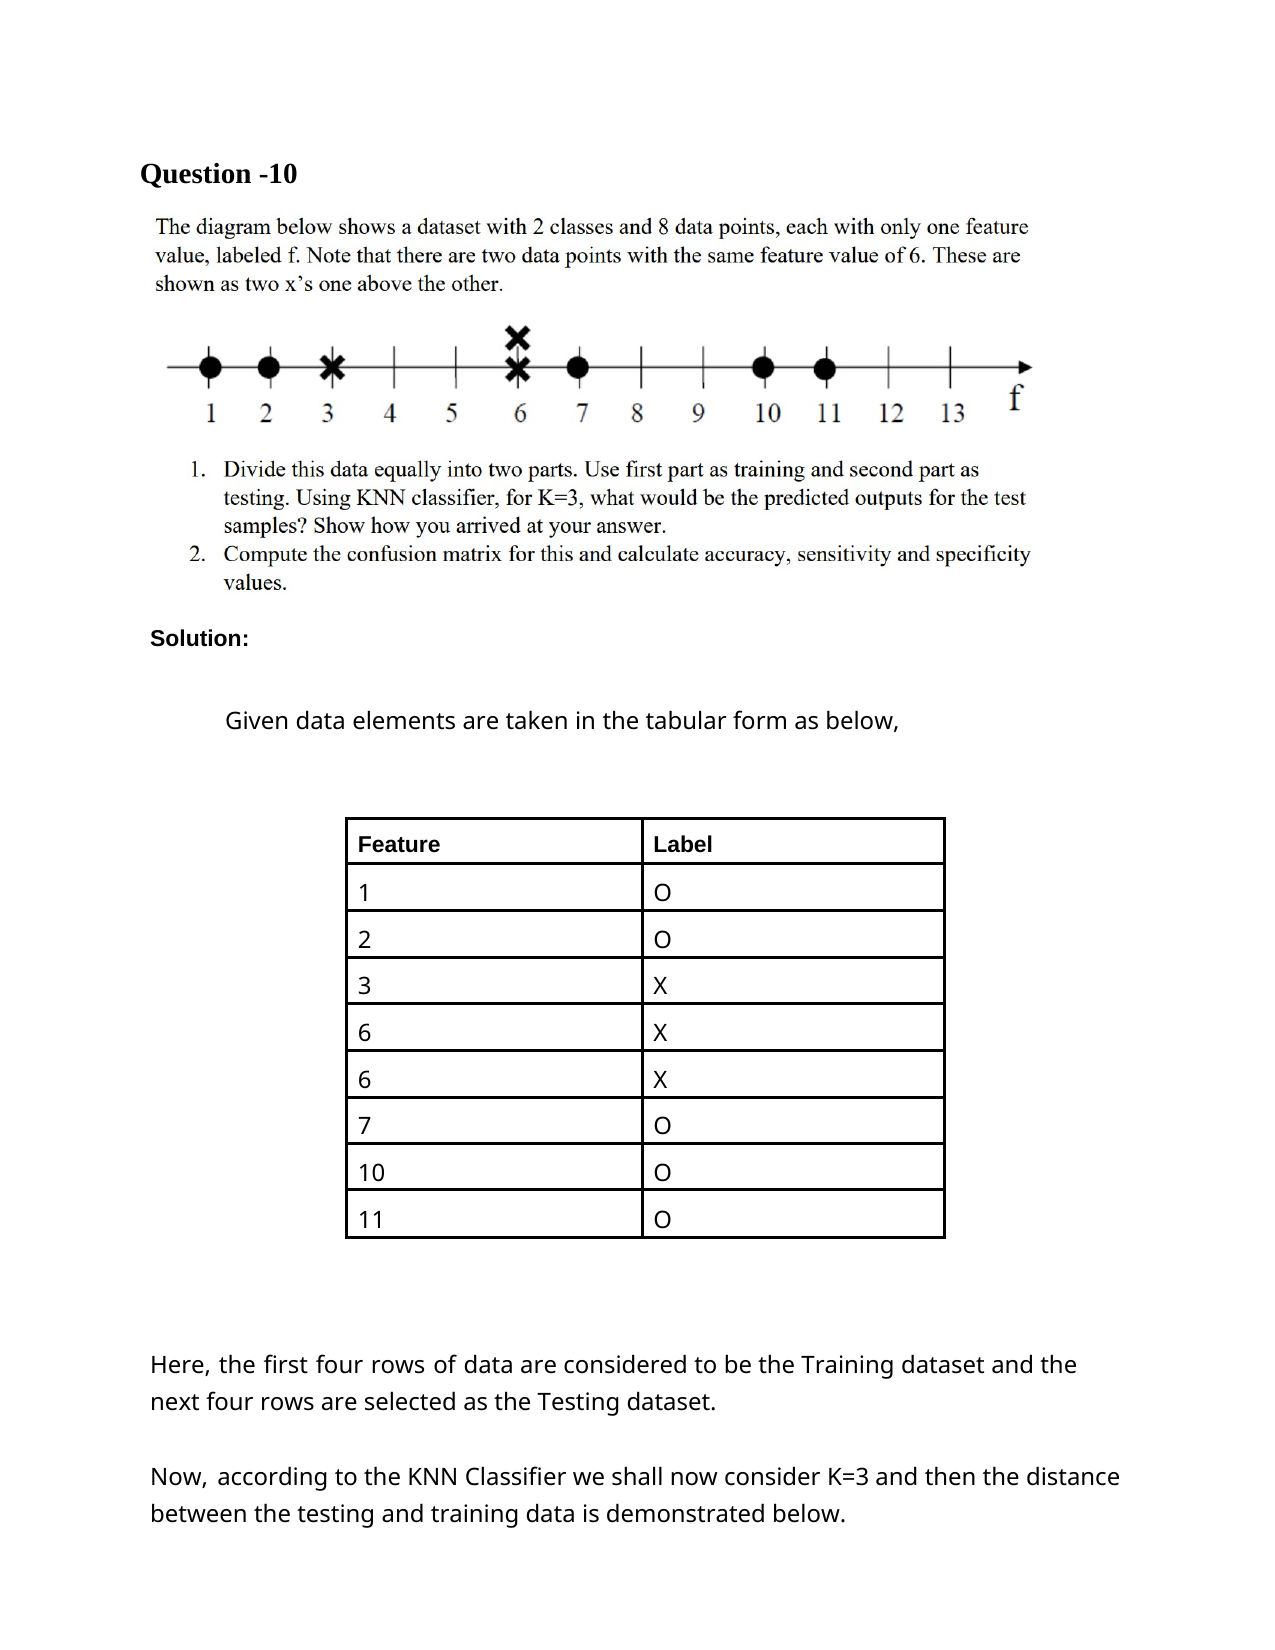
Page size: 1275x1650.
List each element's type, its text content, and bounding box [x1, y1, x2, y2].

table_cell 11 [348, 1191, 641, 1236]
table_cell O [644, 865, 943, 908]
picture [139, 209, 1080, 606]
table_cell 7 [348, 1099, 641, 1142]
table_cell O [644, 1191, 943, 1236]
table_header Label [644, 820, 943, 862]
text Given data elements are taken in the tabular form as below, [225, 703, 1262, 736]
text Now, according to the KNN Classifier we shall now consider K=3 and then the distance between the testing and training data is demonstrated below. [150, 1460, 1125, 1530]
table_cell 2 [348, 912, 641, 956]
table_cell X [644, 959, 943, 1002]
text Here, the first four rows of data are considered to be the Training dataset and the next four rows are selected as the Testing dataset. [150, 1348, 1124, 1418]
table_cell O [644, 1145, 943, 1188]
table_cell 10 [348, 1145, 641, 1188]
table_cell 3 [348, 959, 641, 1002]
table_cell X [644, 1005, 943, 1048]
table_cell O [644, 1099, 943, 1142]
table_cell O [644, 912, 943, 956]
table_header Feature [348, 820, 641, 862]
table_cell 6 [348, 1005, 641, 1048]
table_cell 6 [348, 1052, 641, 1096]
table_cell 1 [348, 865, 641, 908]
text Question -10 [139, 156, 1262, 190]
text Solution: [150, 625, 1262, 651]
table_cell X [644, 1052, 943, 1096]
